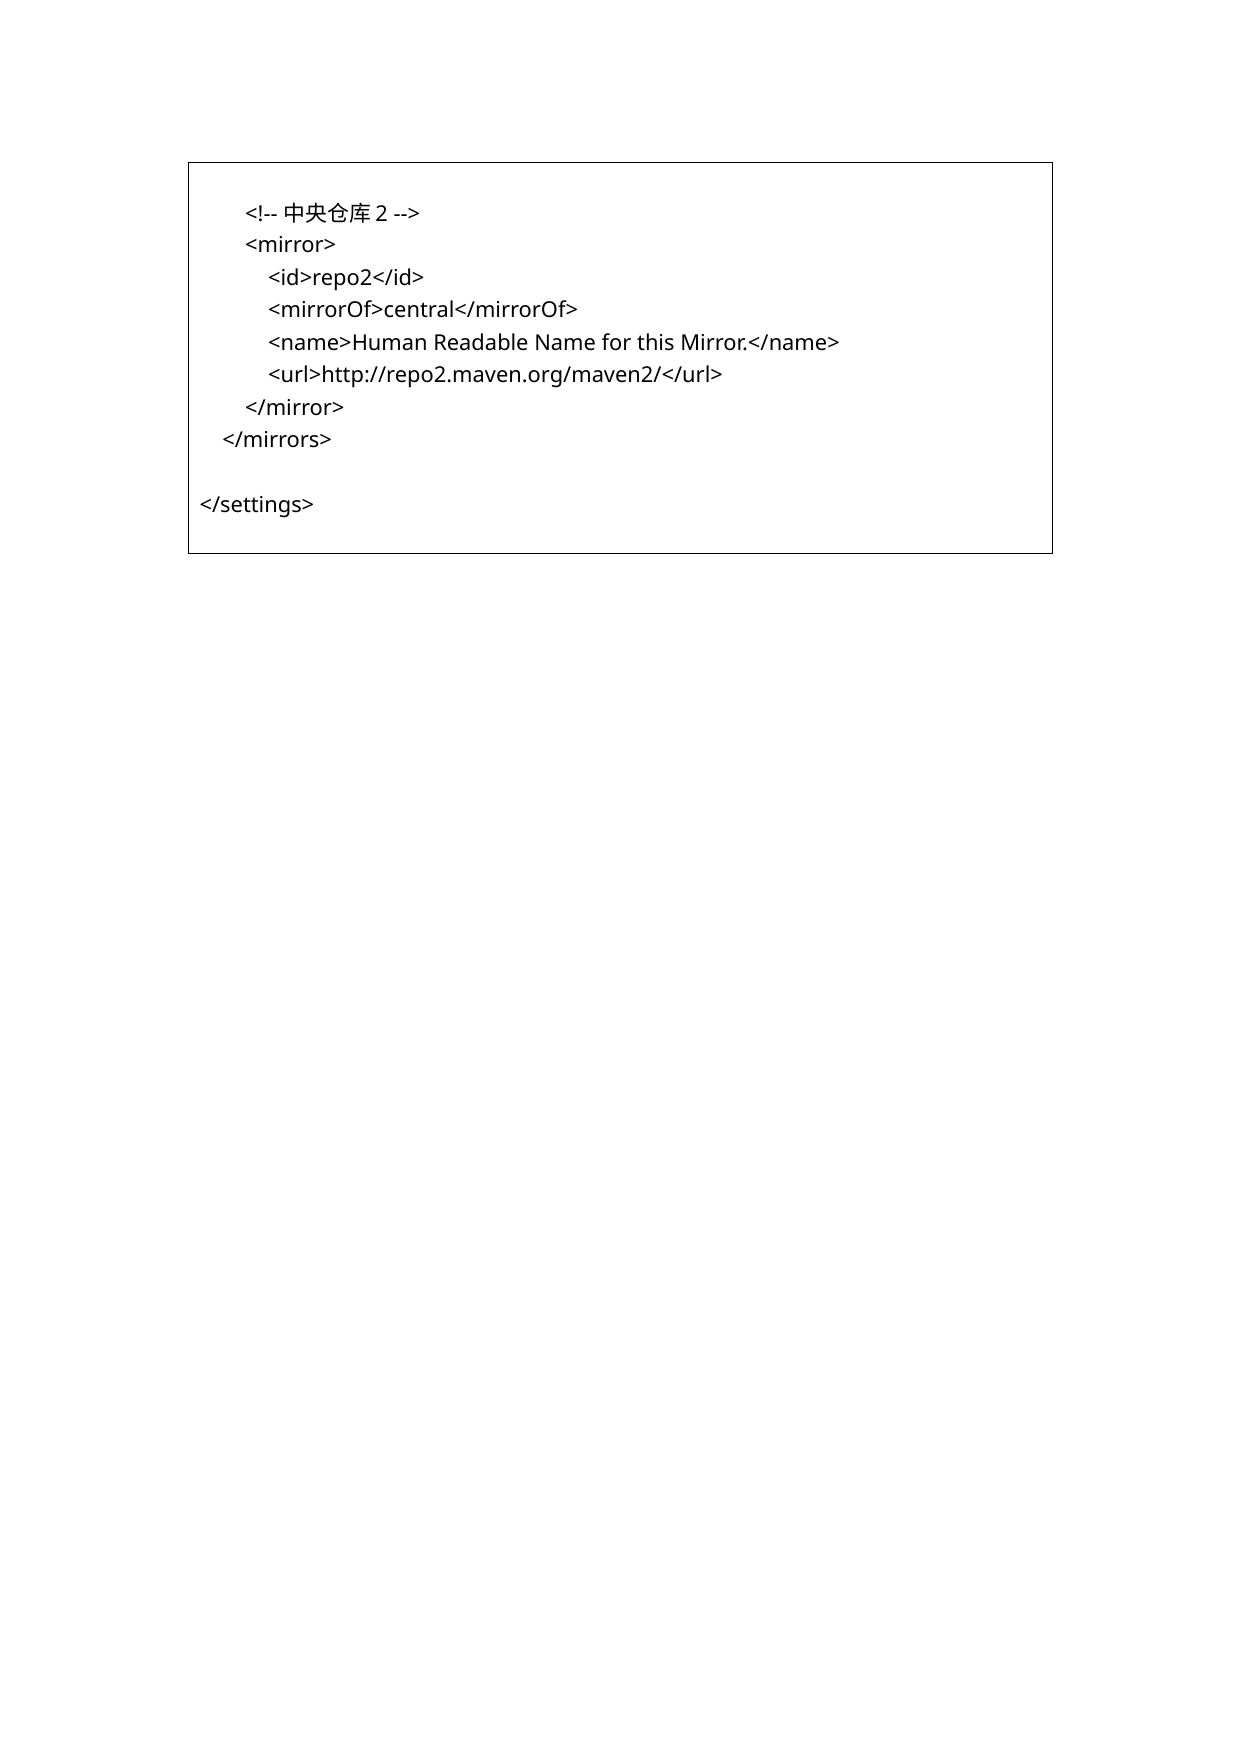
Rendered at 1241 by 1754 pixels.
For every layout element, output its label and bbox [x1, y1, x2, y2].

table_header [189, 163, 1052, 553]
